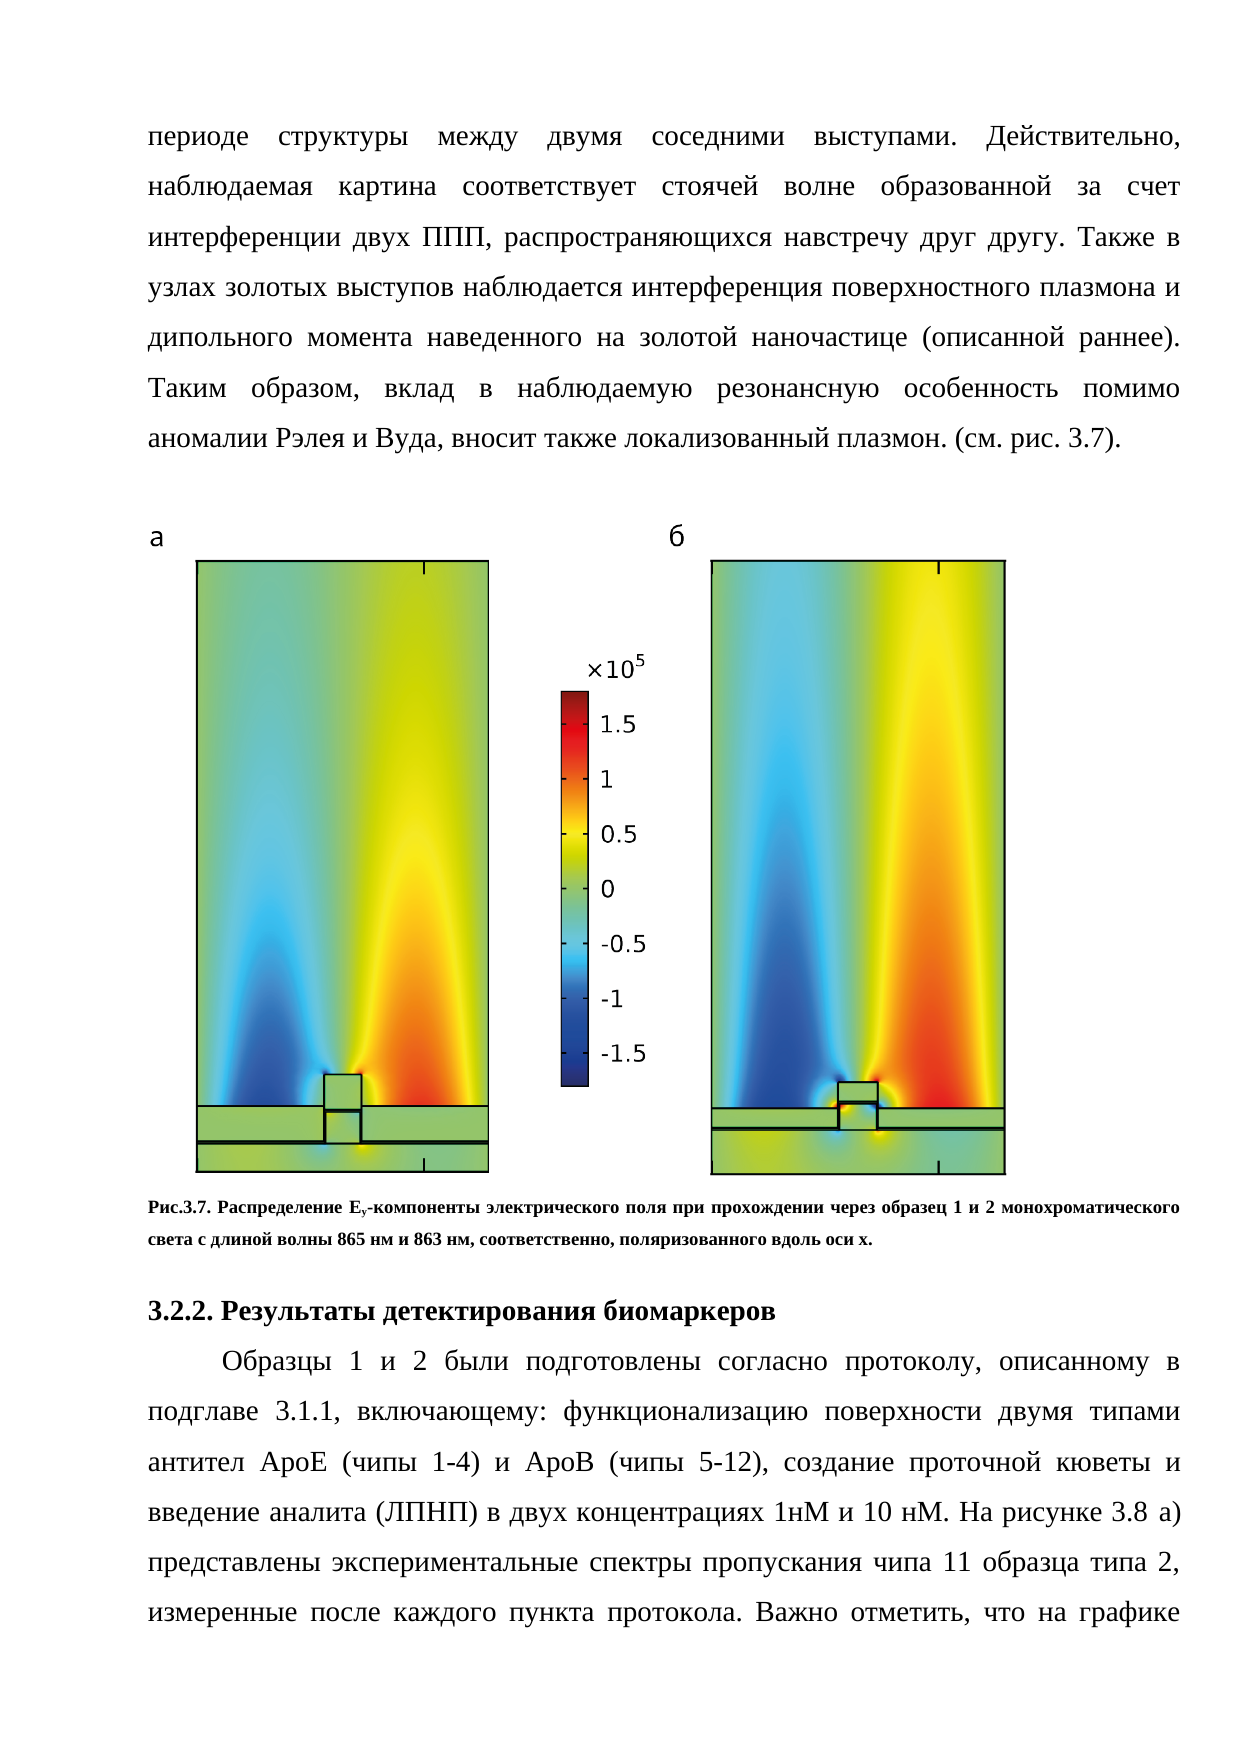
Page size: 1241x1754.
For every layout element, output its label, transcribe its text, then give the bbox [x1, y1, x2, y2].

text 3.2.2. Результаты детектирования биомаркеров [148, 1293, 1181, 1326]
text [148, 118, 1181, 453]
text Рис.3.7. Распределение Ey-компоненты электрического поля при прохождении через образец 1 и 2 монохроматического света с длиной волны 865 нм и 863 нм, соответственно, поляризованного вдоль оси х. [148, 1196, 1181, 1250]
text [148, 1343, 1181, 1628]
picture [147, 520, 1014, 1182]
